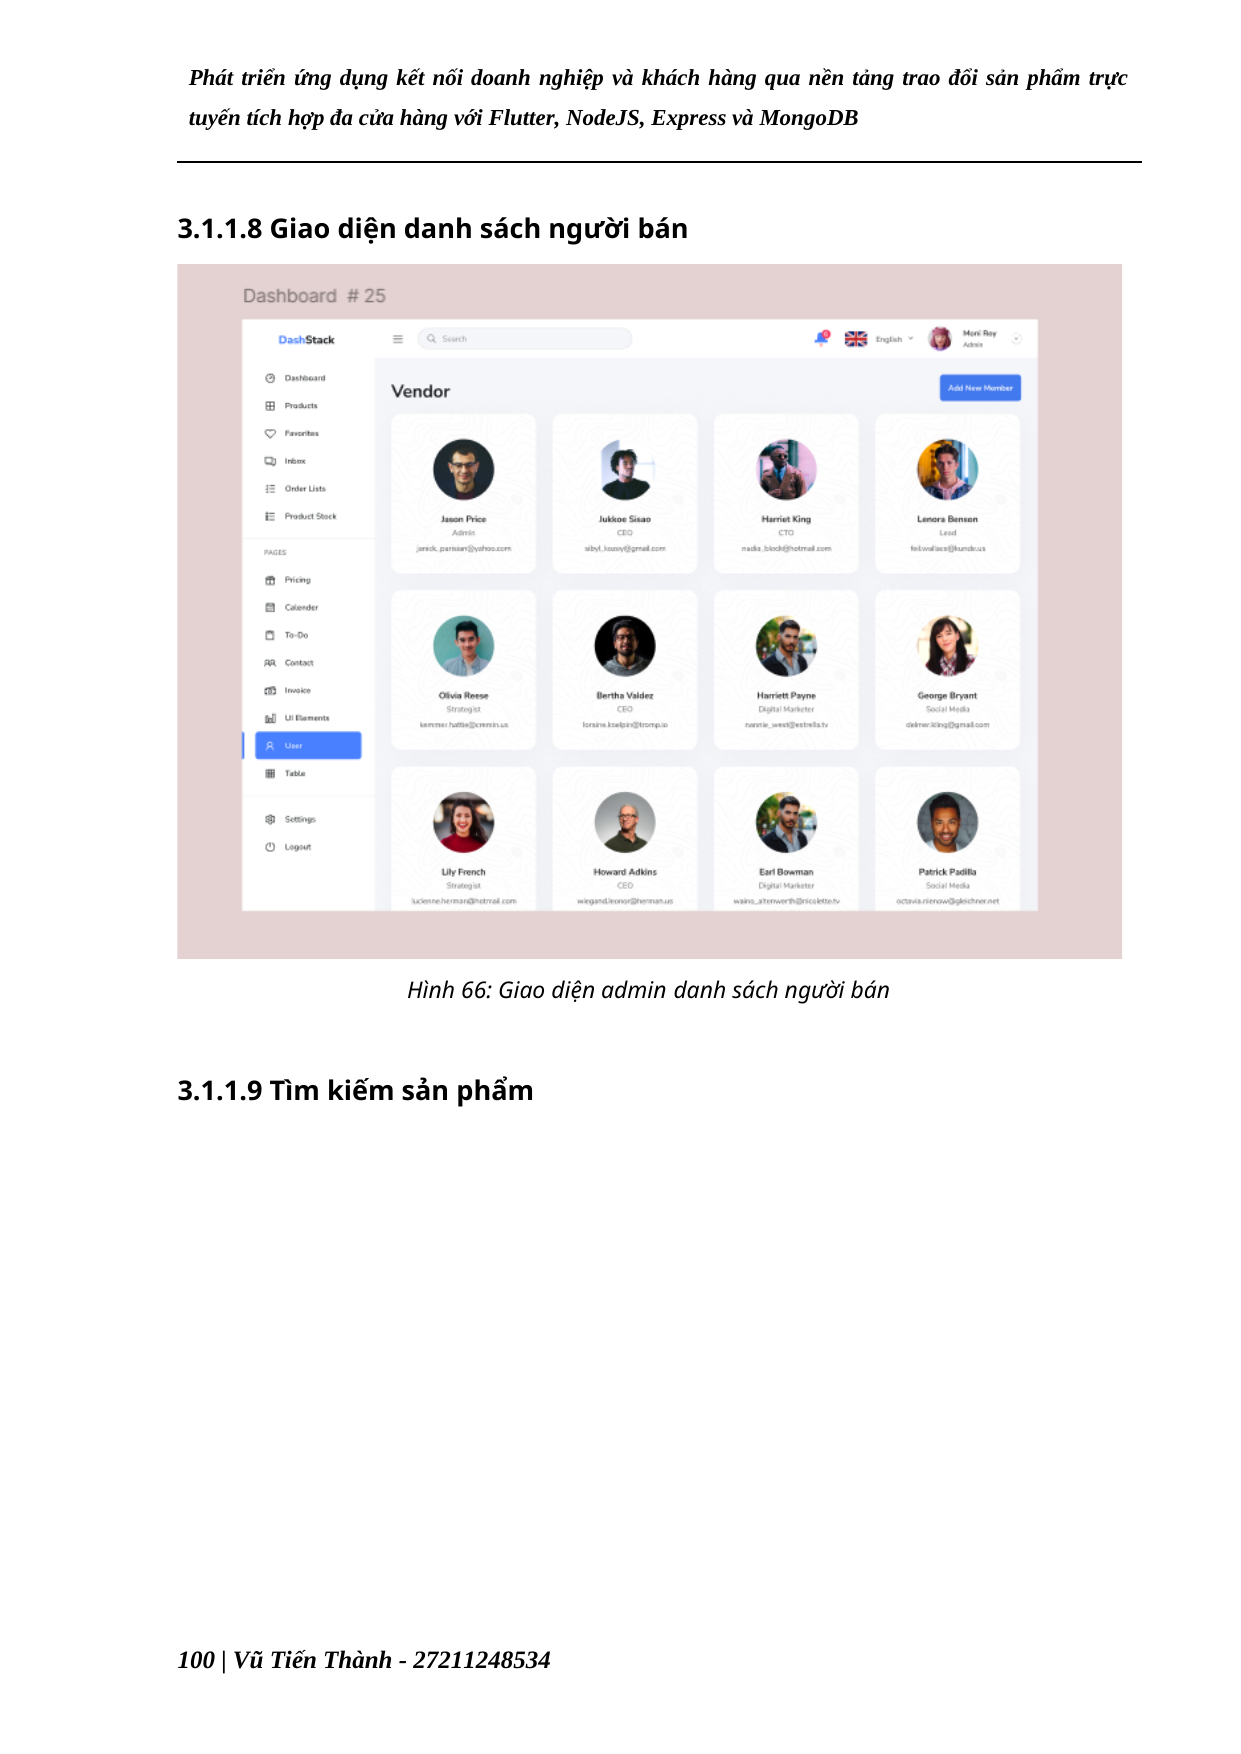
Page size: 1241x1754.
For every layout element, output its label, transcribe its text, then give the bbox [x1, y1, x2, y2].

subtitle 3.1.1.9 Tìm kiếm sản phẩm [177, 1072, 1122, 1109]
subtitle 3.1.1.8 Giao diện danh sách người bán [177, 209, 1122, 246]
text Hình 66: Giao diện admin danh sách người bán [177, 974, 1122, 1005]
picture [177, 264, 1123, 959]
